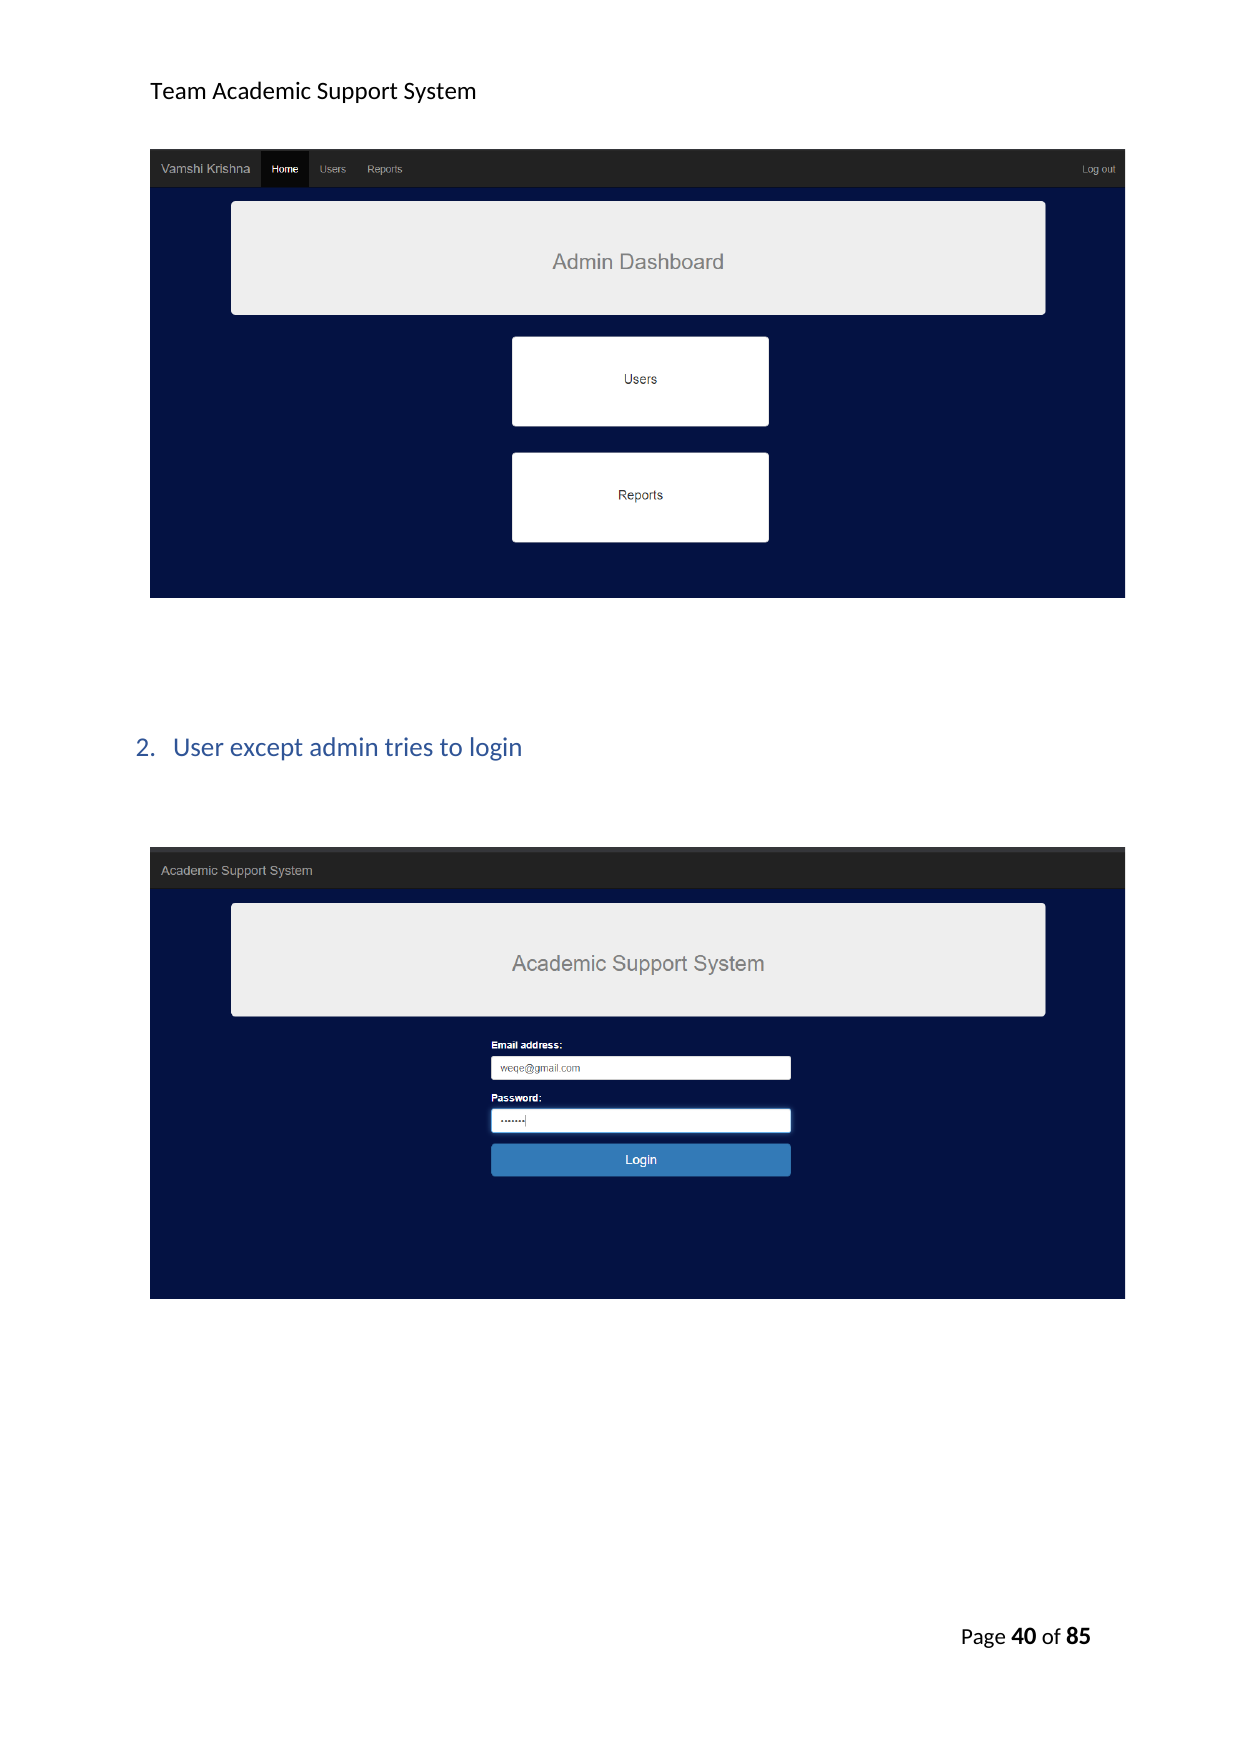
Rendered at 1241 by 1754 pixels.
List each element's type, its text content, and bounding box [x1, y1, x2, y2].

picture [150, 149, 1126, 598]
subtitle User except admin tries to login [135, 731, 1091, 763]
picture [150, 847, 1126, 1299]
